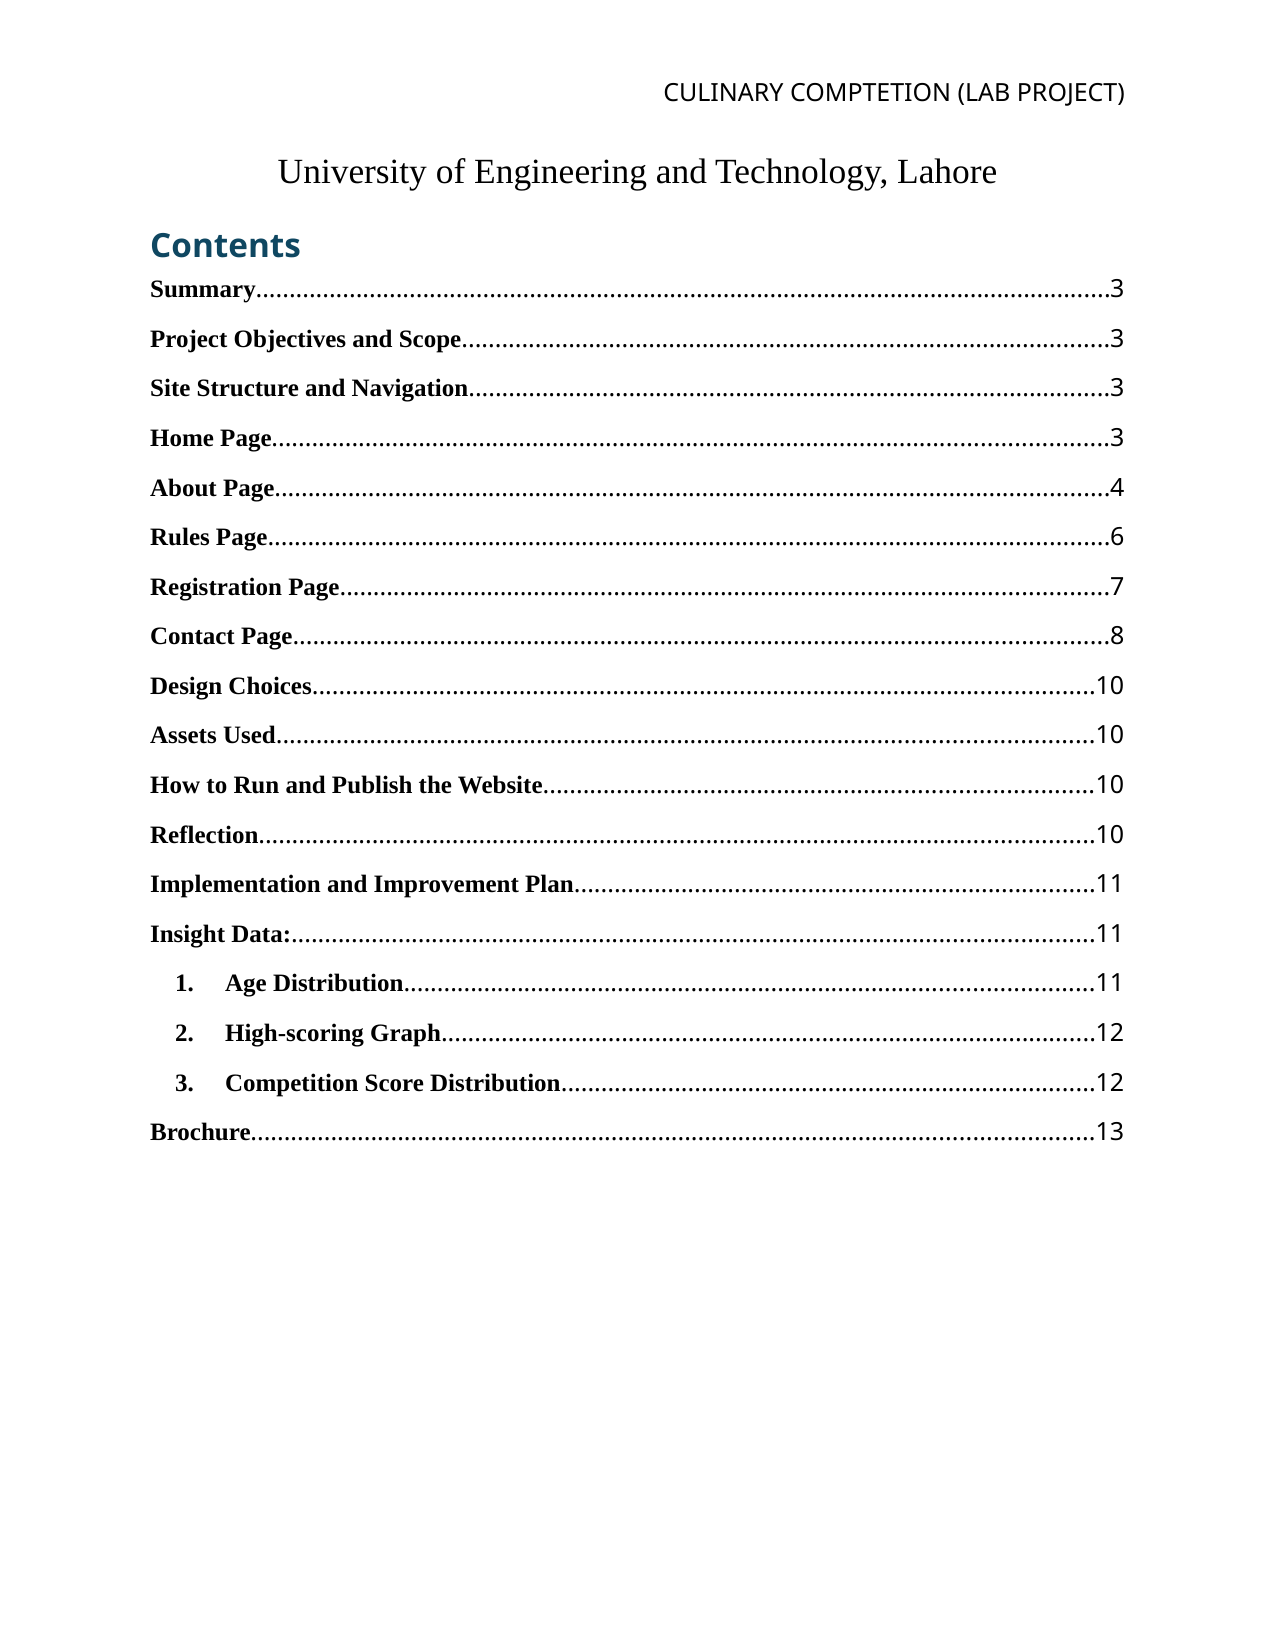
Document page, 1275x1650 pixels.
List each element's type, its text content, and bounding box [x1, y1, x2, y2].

text University of Engineering and Technology, Lahore [150, 150, 1125, 191]
